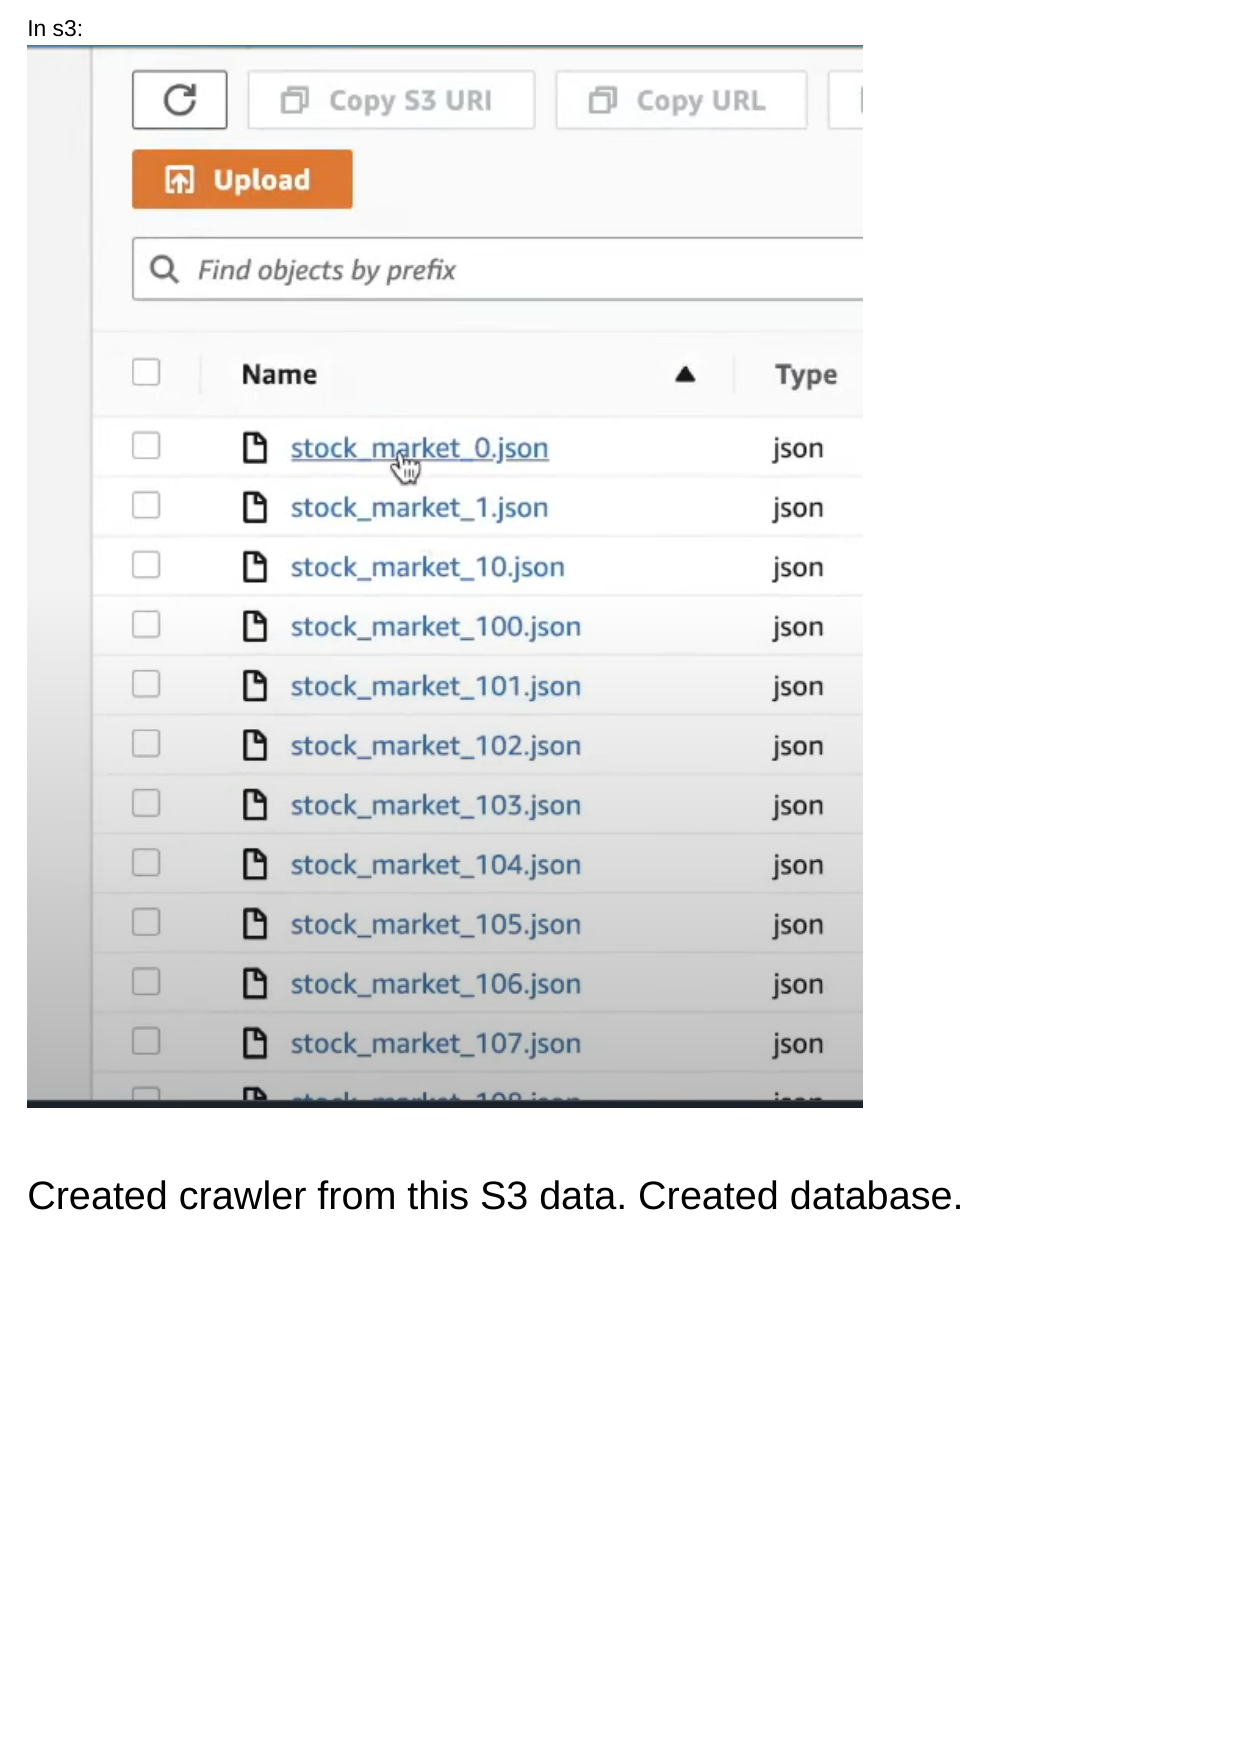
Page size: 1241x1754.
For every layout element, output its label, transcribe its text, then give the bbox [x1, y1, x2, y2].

text Created crawler from this S3 data. Created database. [27, 1172, 1209, 1218]
picture [27, 45, 863, 1108]
